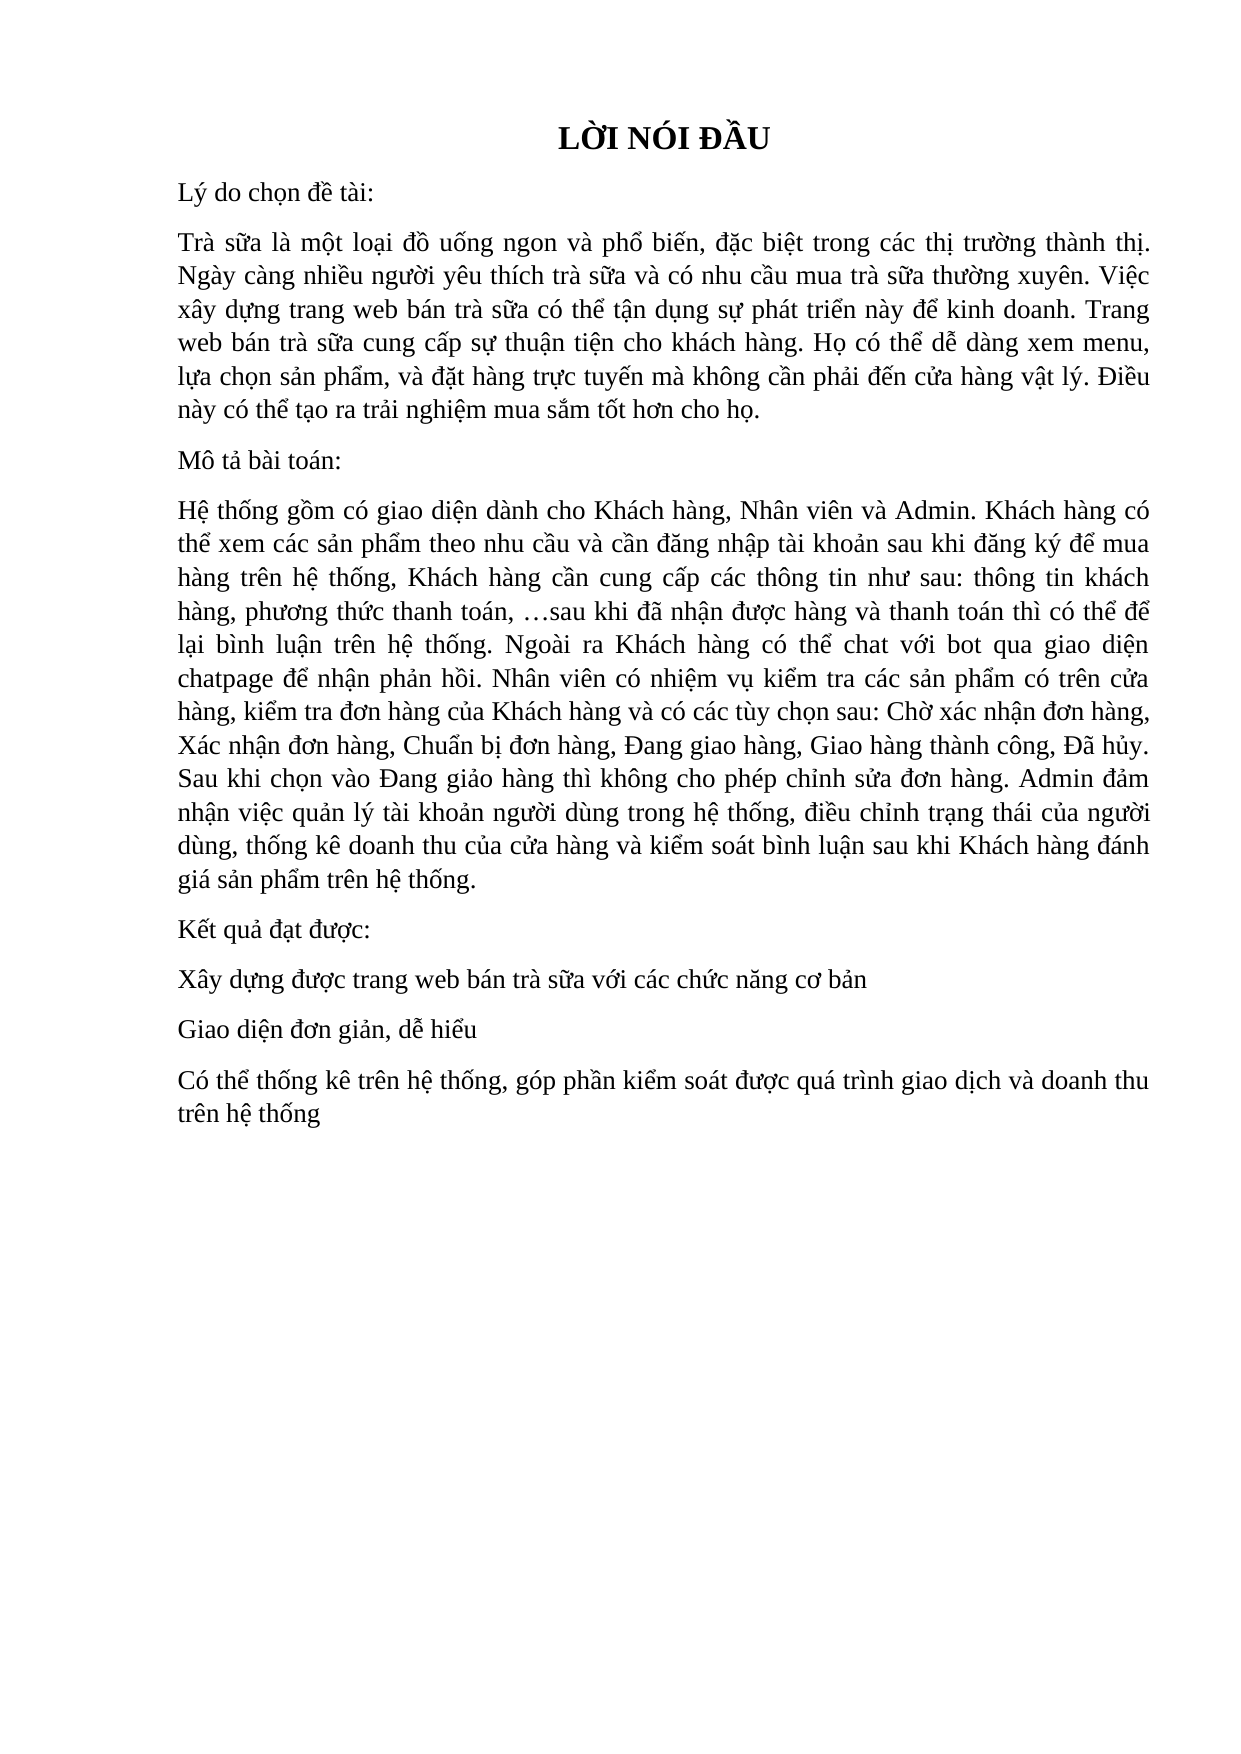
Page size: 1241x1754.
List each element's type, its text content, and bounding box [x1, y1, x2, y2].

text Có thể thống kê trên hệ thống, góp phần kiểm soát được quá trình giao dịch và doanh thu trên hệ thống [177, 1064, 1152, 1128]
text Lý do chọn đề tài: [177, 176, 1152, 207]
text Giao diện đơn giản, dễ hiểu [177, 1013, 1152, 1045]
text Hệ thống gồm có giao diện dành cho Khách hàng, Nhân viên và Admin. Khách hàng có thể xem các sản phẩm theo nhu cầu và cần đăng nhập tài khoản sau khi đăng ký để mua hàng trên hệ thống, Khách hàng cần cung cấp các thông tin như sau: thông tin khách hàng, phương thức thanh toán, …sau khi đã nhận được hàng và thanh toán thì có thể để lại bình luận trên hệ thống. Ngoài ra Khách hàng có thể chat với bot qua giao diện chatpage để nhận phản hồi. Nhân viên có nhiệm vụ kiểm tra các sản phẩm có trên cửa hàng, kiểm tra đơn hàng của Khách hàng và có các tùy chọn sau: Chờ xác nhận đơn hàng, Xác nhận đơn hàng, Chuẩn bị đơn hàng, Đang giao hàng, Giao hàng thành công, Đã hủy. Sau khi chọn vào Đang giảo hàng thì không cho phép chỉnh sửa đơn hàng. Admin đảm nhận việc quản lý tài khoản người dùng trong hệ thống, điều chỉnh trạng thái của người dùng, thống kê doanh thu của cửa hàng và kiểm soát bình luận sau khi Khách hàng đánh giá sản phẩm trên hệ thống. [177, 494, 1152, 894]
text LỜI NÓI ĐẦU [177, 118, 1152, 156]
text Xây dựng được trang web bán trà sữa với các chức năng cơ bản [177, 963, 1152, 994]
text Mô tả bài toán: [177, 444, 1152, 475]
text Trà sữa là một loại đồ uống ngon và phổ biến, đặc biệt trong các thị trường thành thị. Ngày càng nhiều người yêu thích trà sữa và có nhu cầu mua trà sữa thường xuyên. Việc xây dựng trang web bán trà sữa có thể tận dụng sự phát triển này để kinh doanh. Trang web bán trà sữa cung cấp sự thuận tiện cho khách hàng. Họ có thể dễ dàng xem menu, lựa chọn sản phẩm, và đặt hàng trực tuyến mà không cần phải đến cửa hàng vật lý. Điều này có thể tạo ra trải nghiệm mua sắm tốt hơn cho họ. [177, 226, 1152, 425]
text Kết quả đạt được: [177, 913, 1152, 944]
